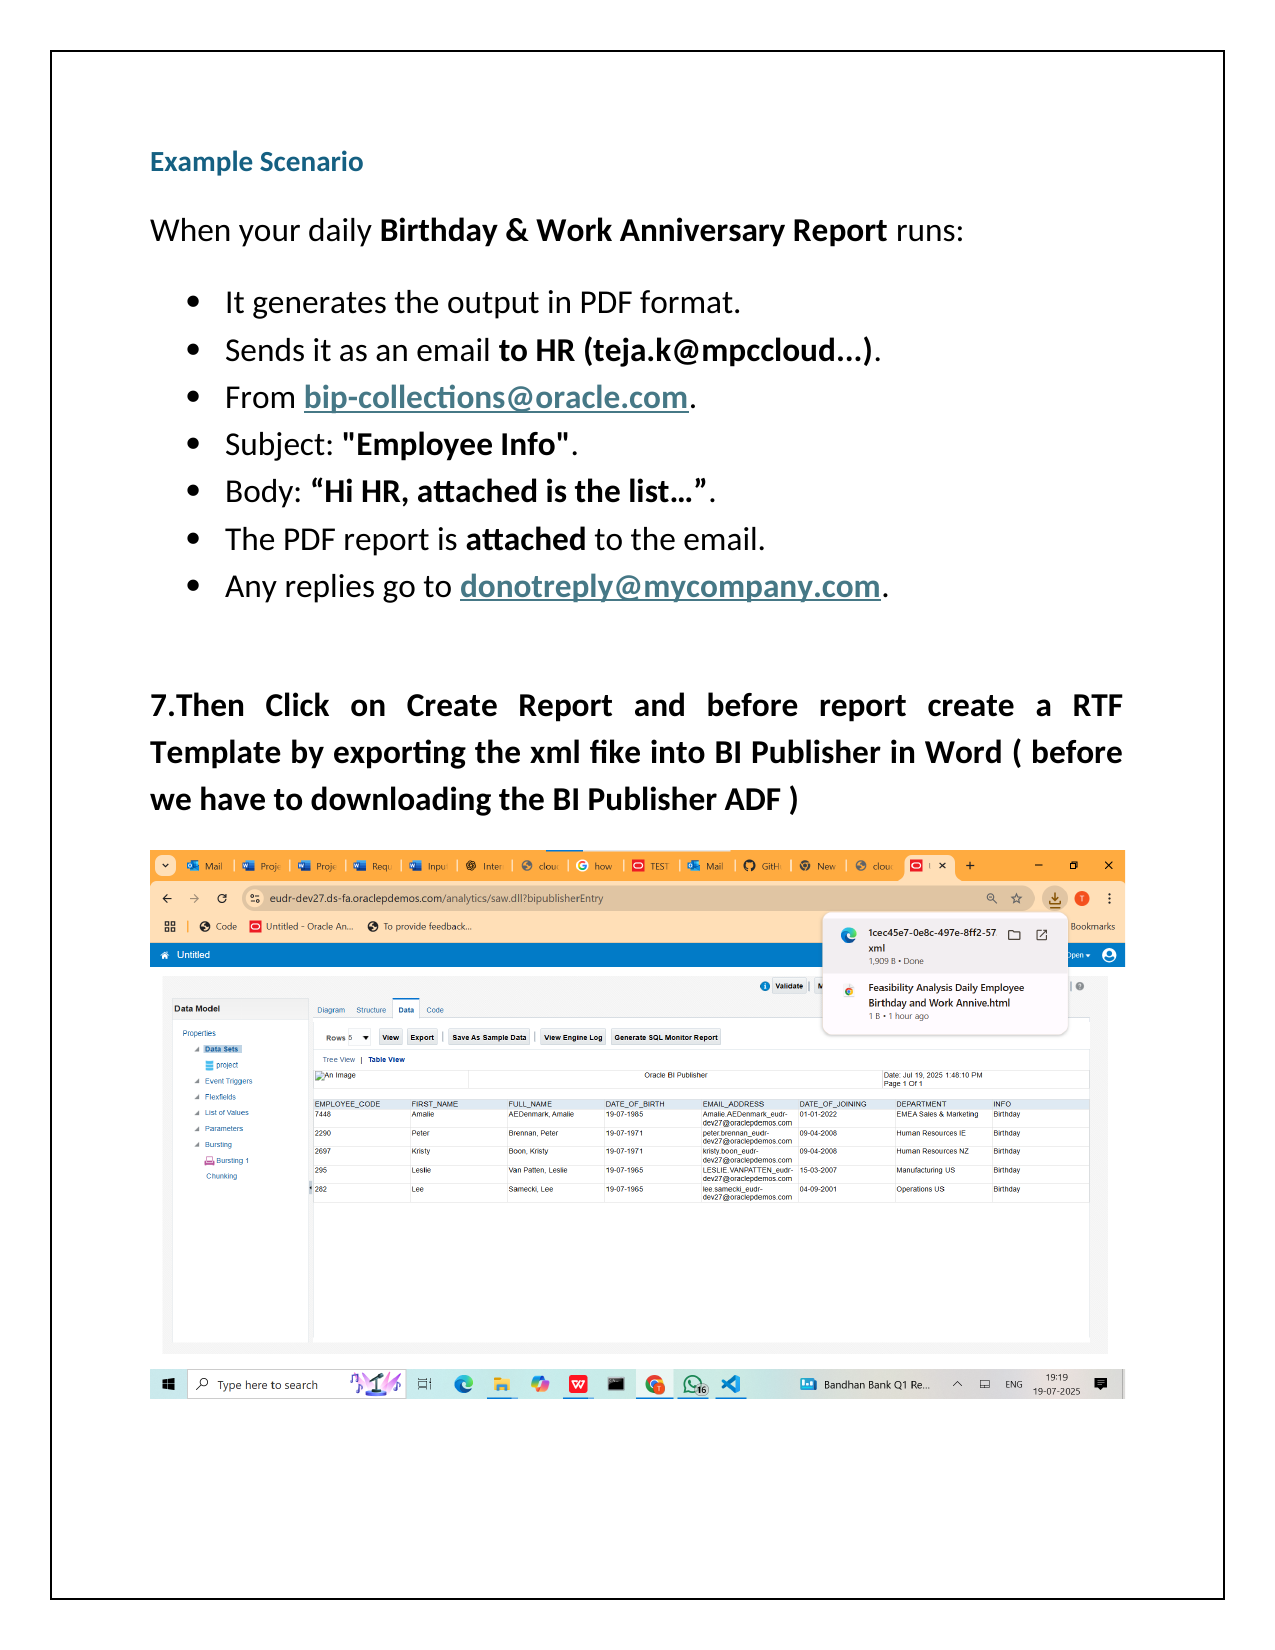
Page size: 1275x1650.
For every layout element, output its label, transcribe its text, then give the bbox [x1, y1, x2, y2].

picture [150, 850, 1125, 1399]
list Any replies go to donotreply@mycompany.com. [187, 565, 1125, 605]
list Subject: "Employee Info". [187, 423, 1125, 464]
subtitle Example Scenario [150, 143, 1125, 179]
list From bip-collections@oracle.com. [187, 376, 1125, 417]
text When your daily Birthday & Work Anniversary Report runs: [150, 209, 1125, 250]
list Body: “Hi HR, attached is the list…”. [187, 470, 1125, 511]
list The PDF report is attached to the email. [187, 517, 1125, 558]
list It generates the output in PDF format. [187, 282, 1125, 322]
list Sends it as an email to HR (teja.k@mpccloud...). [187, 329, 1125, 369]
text 7.Then Click on Create Report and before report create a RTF Template by exporting the xml fike into BI Publisher in Word ( before we have to downloading the BI Publisher ADF ) [150, 684, 1125, 819]
